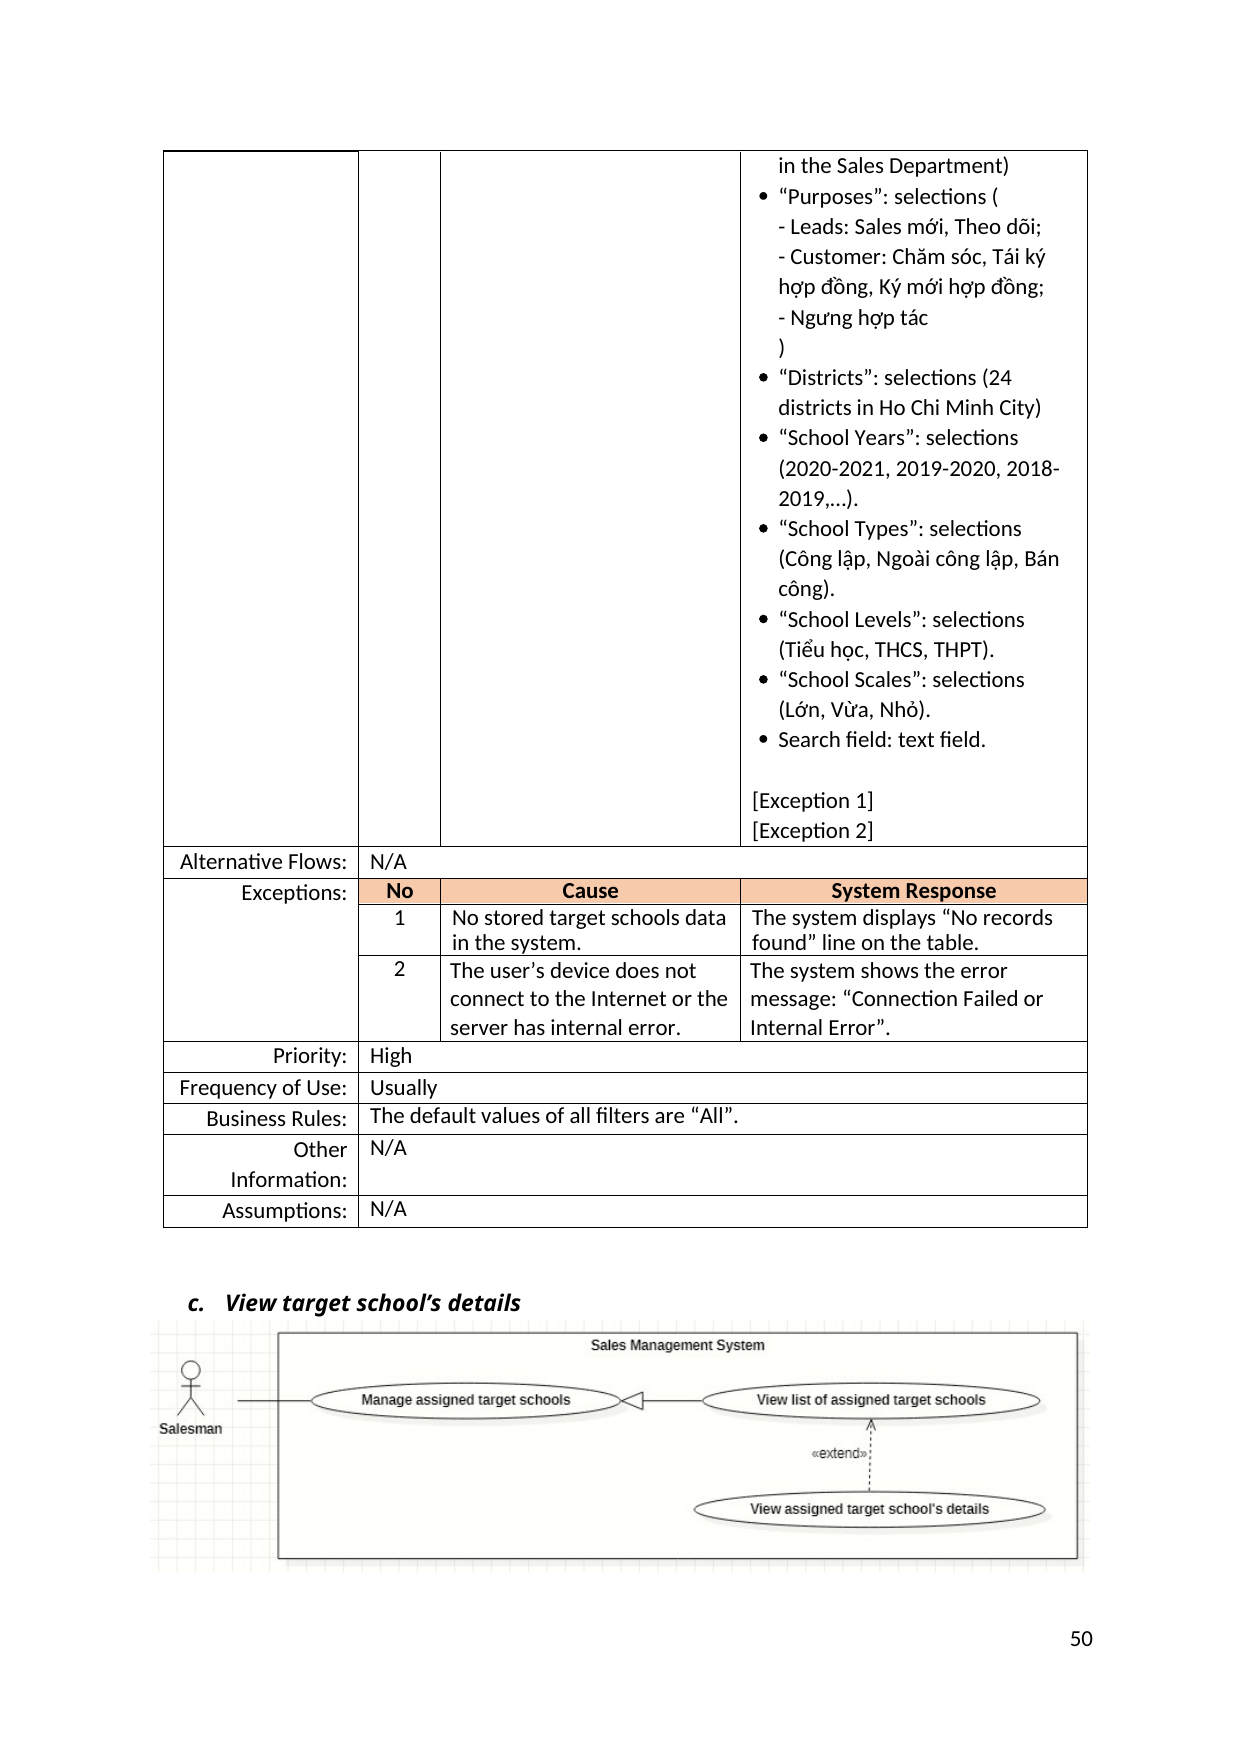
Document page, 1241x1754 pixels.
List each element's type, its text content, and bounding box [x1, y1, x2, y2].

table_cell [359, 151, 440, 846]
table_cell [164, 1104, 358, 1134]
picture [150, 1320, 1091, 1572]
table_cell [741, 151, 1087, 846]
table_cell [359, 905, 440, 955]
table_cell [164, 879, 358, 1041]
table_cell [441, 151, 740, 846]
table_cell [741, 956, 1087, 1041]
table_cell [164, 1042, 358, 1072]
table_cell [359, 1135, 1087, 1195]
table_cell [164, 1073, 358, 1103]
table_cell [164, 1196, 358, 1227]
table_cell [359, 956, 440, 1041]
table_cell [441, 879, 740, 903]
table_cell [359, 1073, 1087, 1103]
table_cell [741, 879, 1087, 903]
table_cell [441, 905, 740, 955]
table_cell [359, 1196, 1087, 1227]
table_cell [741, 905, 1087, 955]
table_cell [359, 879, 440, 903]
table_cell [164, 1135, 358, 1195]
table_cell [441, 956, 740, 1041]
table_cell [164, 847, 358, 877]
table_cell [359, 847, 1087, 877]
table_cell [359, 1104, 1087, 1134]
subtitle View target school’s details [187, 1287, 1093, 1318]
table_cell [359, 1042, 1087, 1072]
